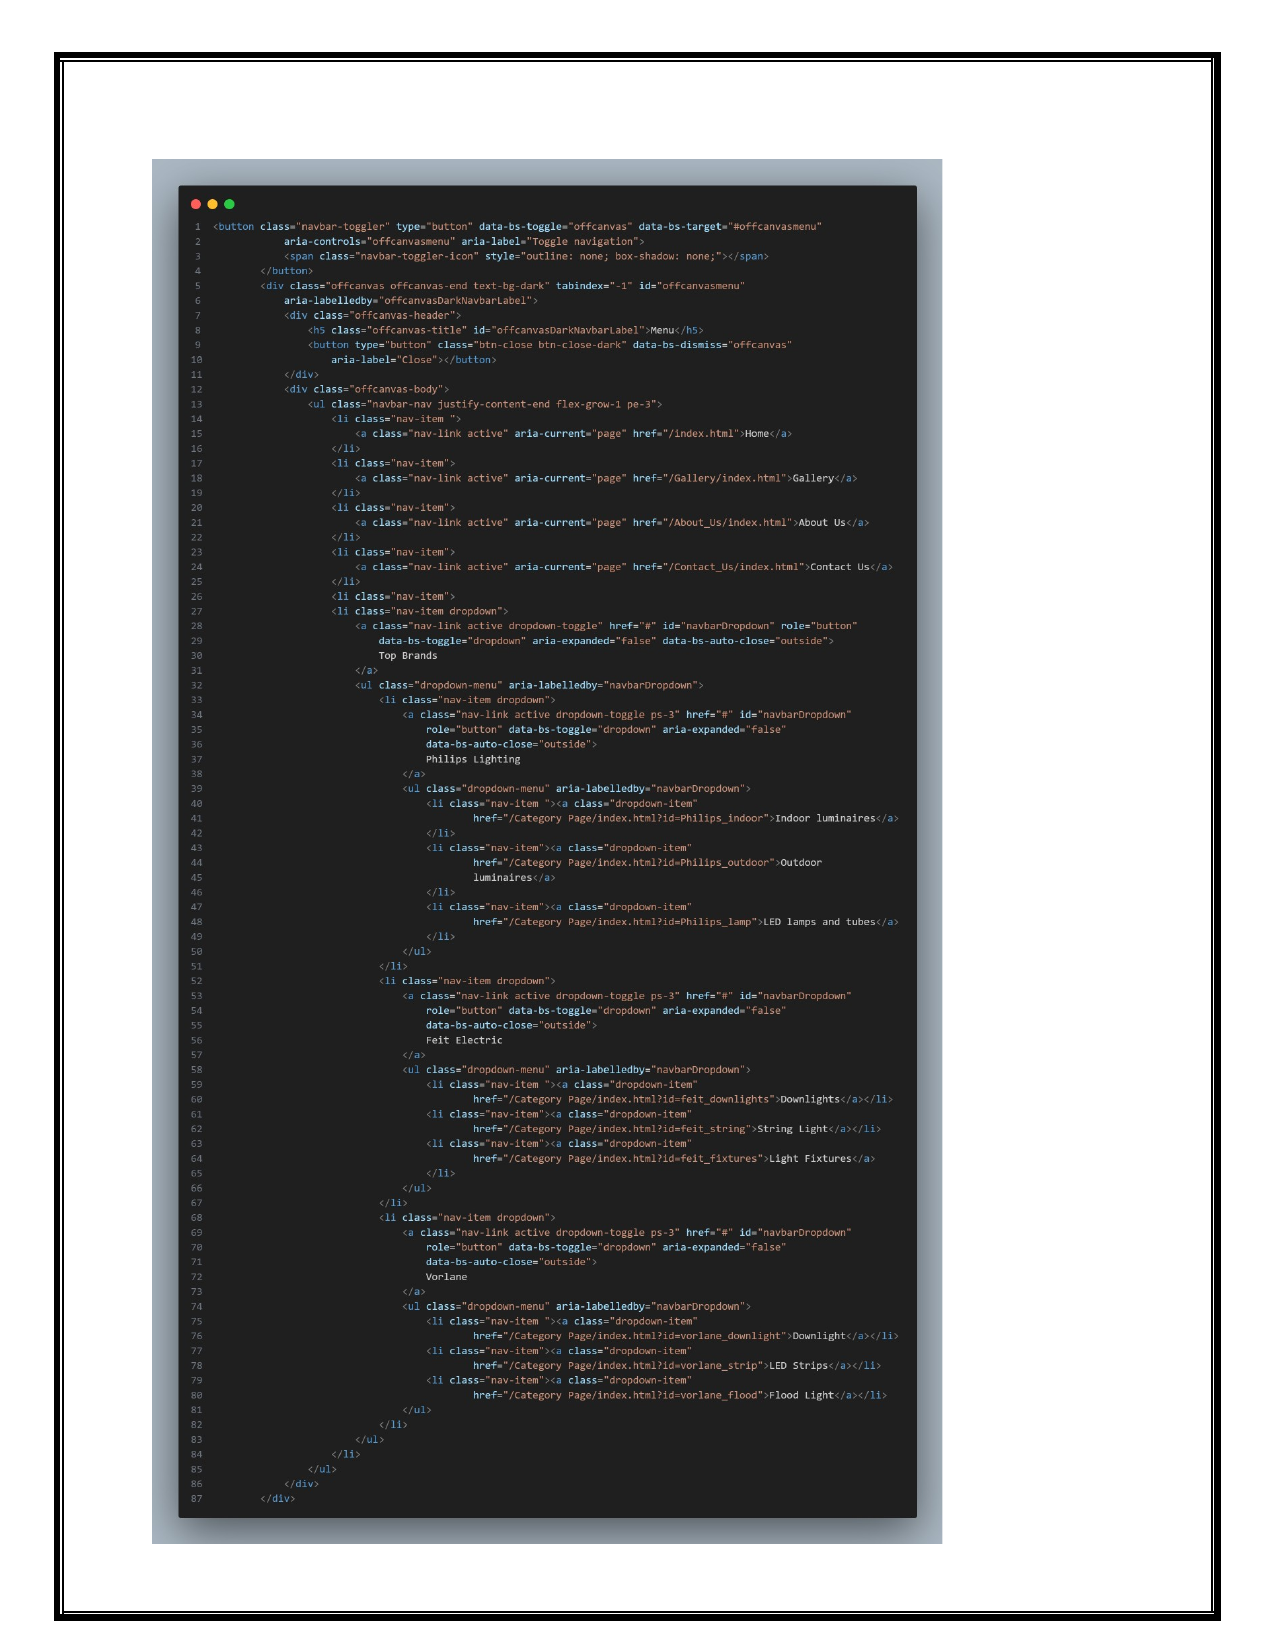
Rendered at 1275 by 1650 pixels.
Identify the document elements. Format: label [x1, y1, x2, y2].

picture [152, 159, 943, 1544]
